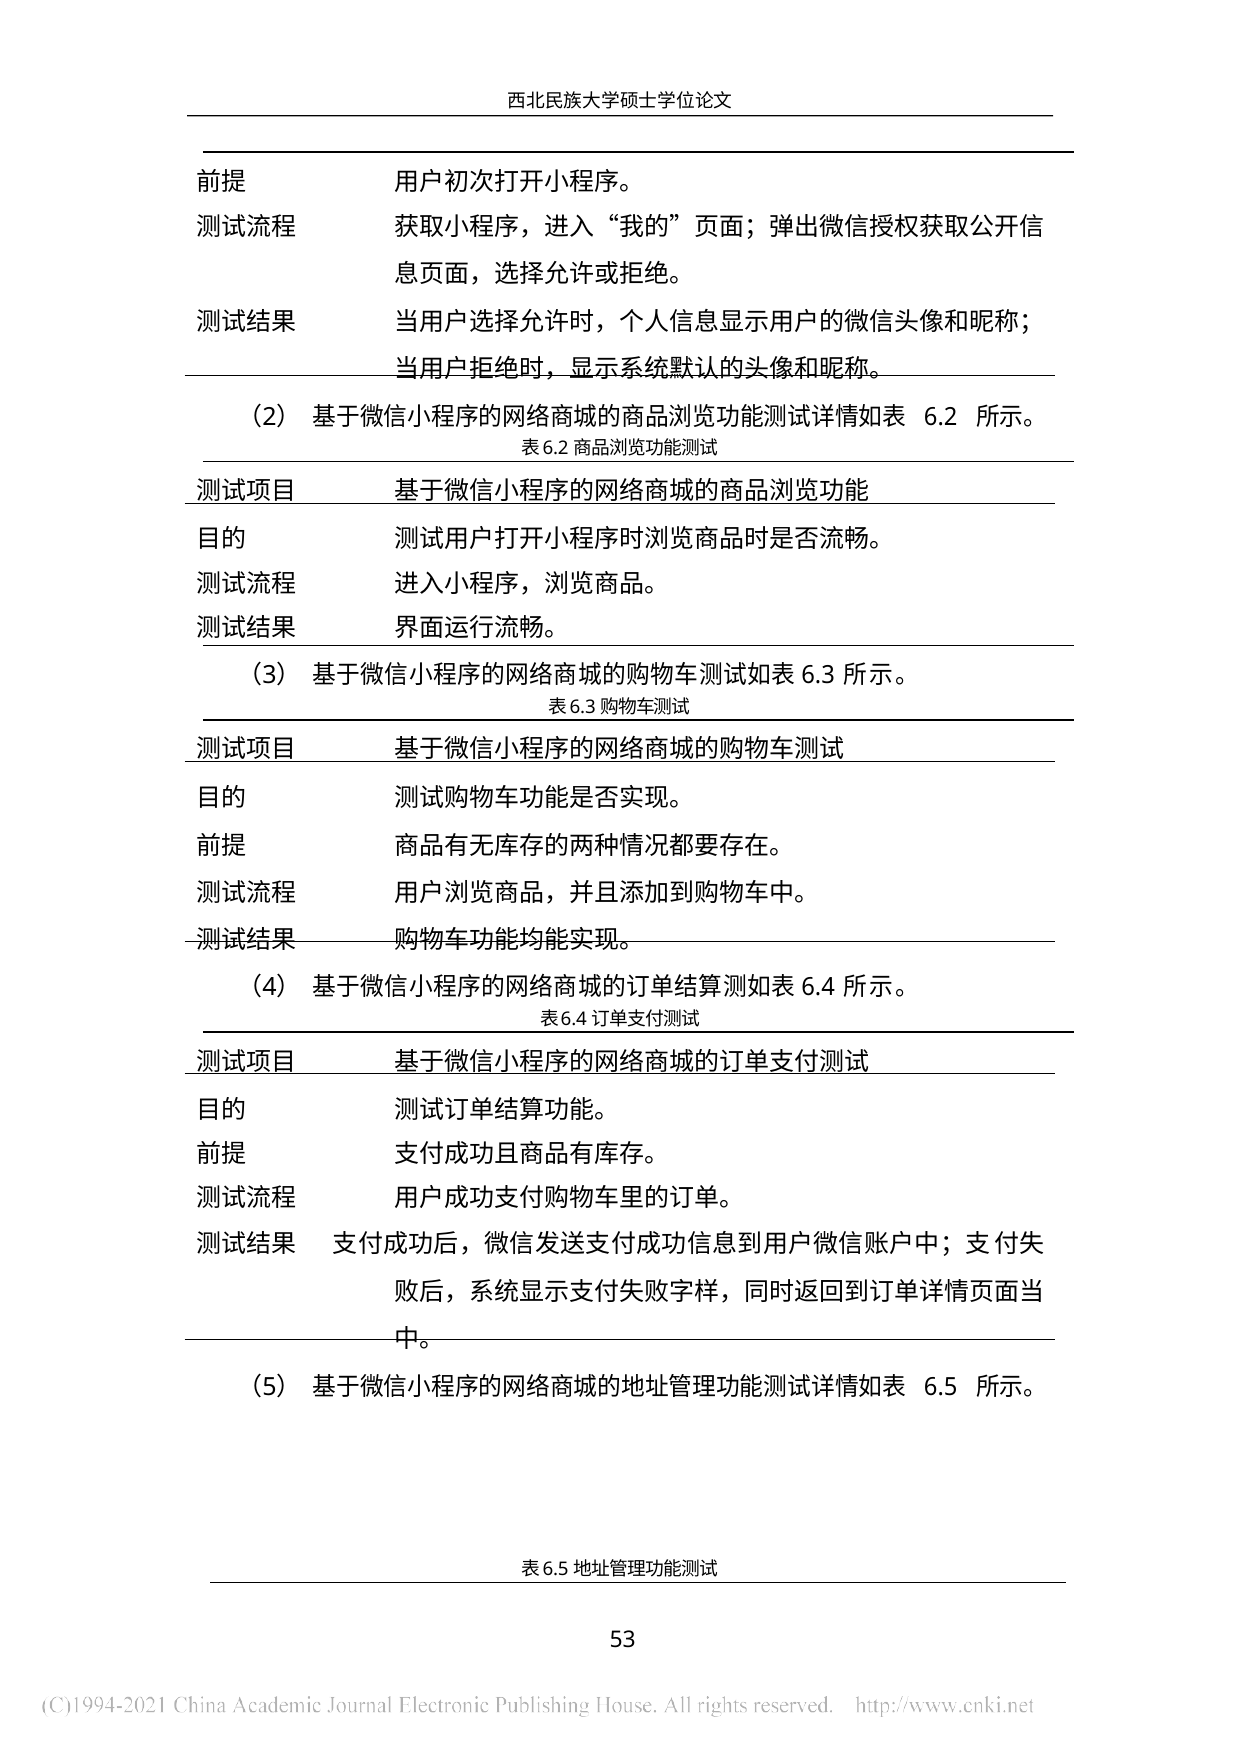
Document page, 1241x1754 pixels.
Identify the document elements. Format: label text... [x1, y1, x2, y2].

text 测试项目 基于微信小程序的网络商城的商品浏览功能 目的 测试用户打开小程序时浏览商品时是否流畅。 [196, 471, 894, 555]
text 表 6.2 商品浏览功能测试 [162, 433, 1078, 460]
text 表 6.3 购物车测试 [162, 691, 1078, 718]
list 基于微信小程序的网络商城的购物车测试如表 6.3 所示。 [237, 654, 1096, 691]
picture [42, 1696, 832, 1717]
text 前提 支付成功且商品有库存。 [196, 1137, 1096, 1168]
list 基于微信小程序的网络商城的地址管理功能测试详情如表 6.5 所示。 [237, 1366, 1096, 1402]
text 表 6.5 地址管理功能测试 [162, 1554, 1078, 1581]
text 测试流程 进入小程序，浏览商品。 [196, 567, 1096, 598]
text 测试流程 获取小程序，进入“我的”页面；弹出微信授权获取公开信息页面，选择允许或拒绝。 [196, 207, 1044, 290]
text 测试结果 支付成功后，微信发送支付成功信息到用户微信账户中；支付失败后，系统显示支付失败字样，同时返回到订单详情页面当中。 [196, 1224, 1044, 1354]
text 测试结果 界面运行流畅。 [196, 608, 1096, 644]
text 前提 用户初次打开小程序。 [196, 161, 1096, 197]
text 测试结果 当用户选择允许时，个人信息显示用户的微信头像和昵称； 当用户拒绝时，显示系统默认的头像和昵称。 [196, 301, 1044, 384]
picture [855, 1696, 1034, 1717]
list 基于微信小程序的网络商城的订单结算测如表 6.4 所示。 [237, 967, 1096, 1003]
text 前提 商品有无库存的两种情况都要存在。 测试流程 用户浏览商品，并且添加到购物车中。测试结果 购物车功能均能实现。 [196, 825, 819, 956]
text 测试项目 基于微信小程序的网络商城的订单支付测试目的 测试订单结算功能。 [196, 1041, 869, 1125]
text 测试项目 基于微信小程序的网络商城的购物车测试目的 测试购物车功能是否实现。 [196, 729, 844, 813]
text 表 6.4 订单支付测试 [162, 1003, 1078, 1030]
text 测试流程 用户成功支付购物车里的订单。 [196, 1178, 1096, 1214]
list 基于微信小程序的网络商城的商品浏览功能测试详情如表 6.2 所示。 [237, 396, 1096, 433]
